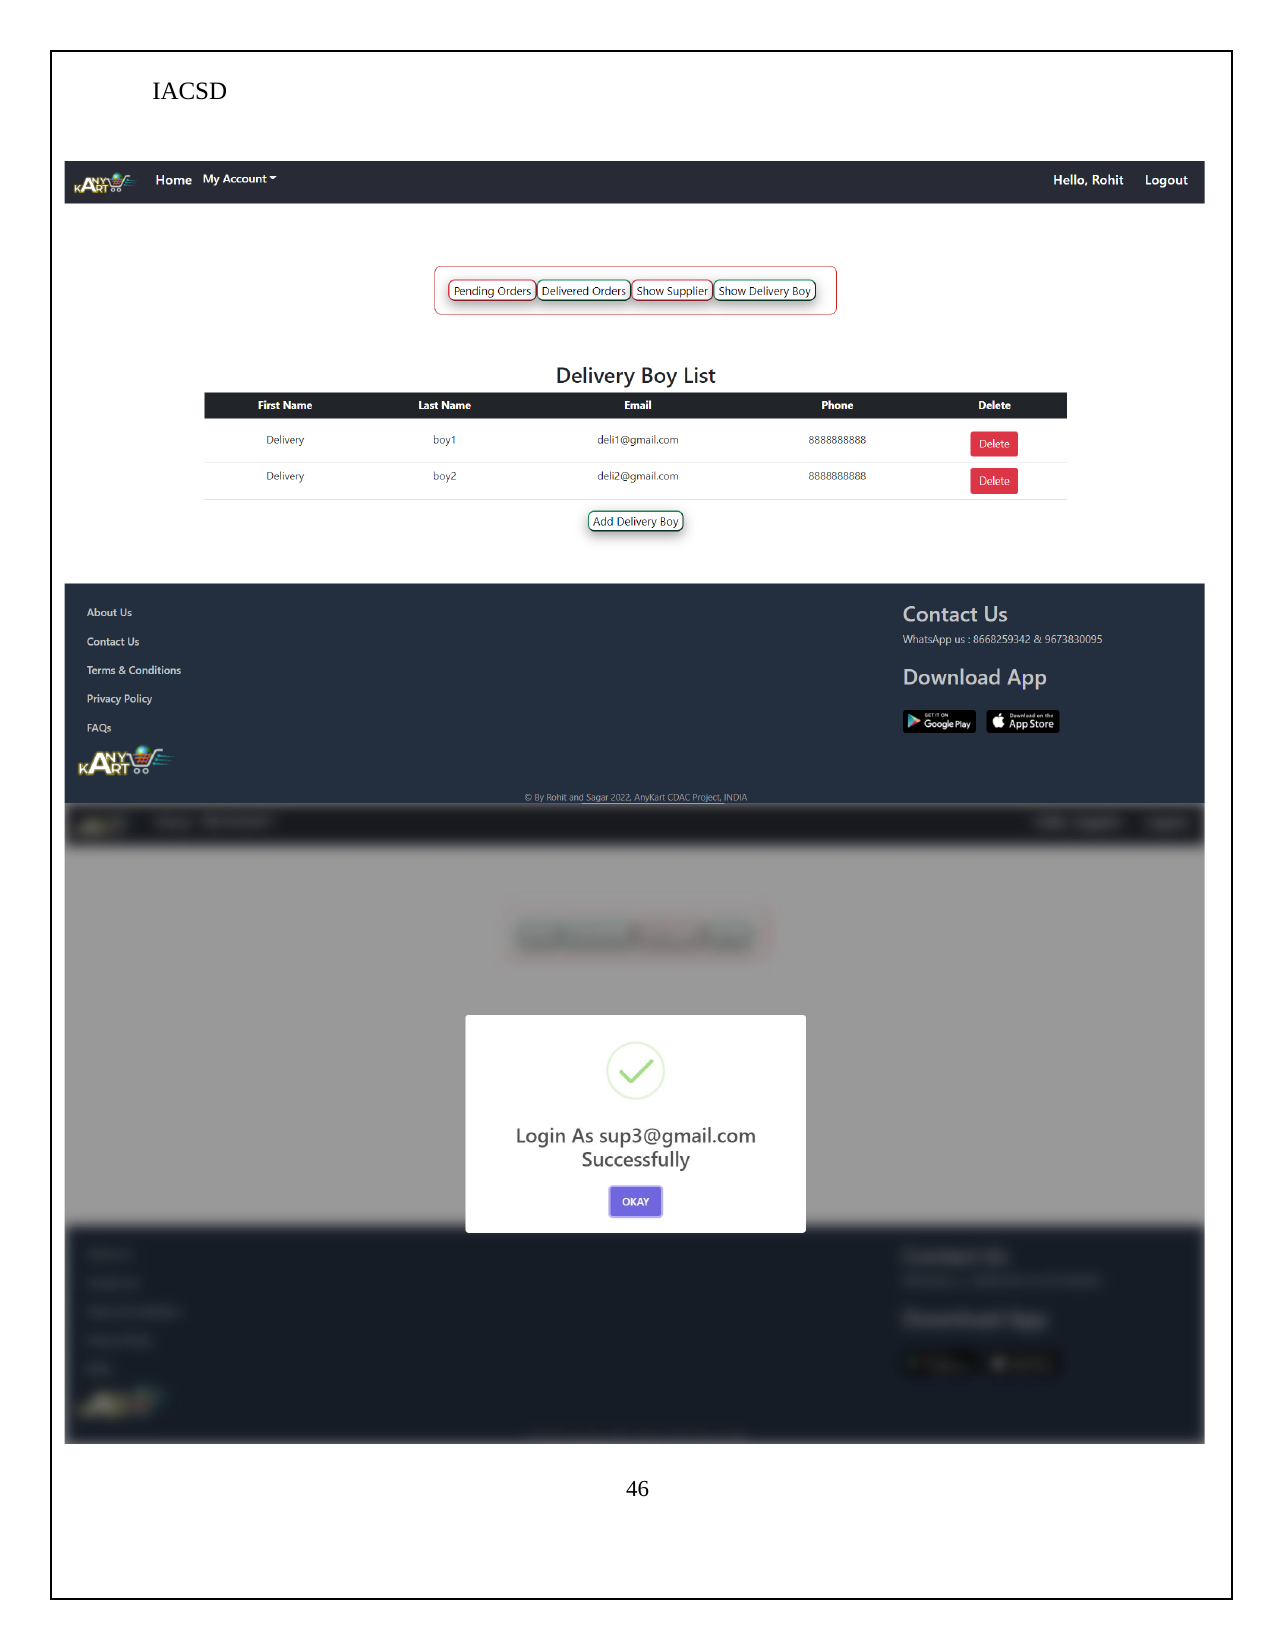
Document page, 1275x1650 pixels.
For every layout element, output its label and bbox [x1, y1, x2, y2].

picture [64, 161, 1205, 1444]
